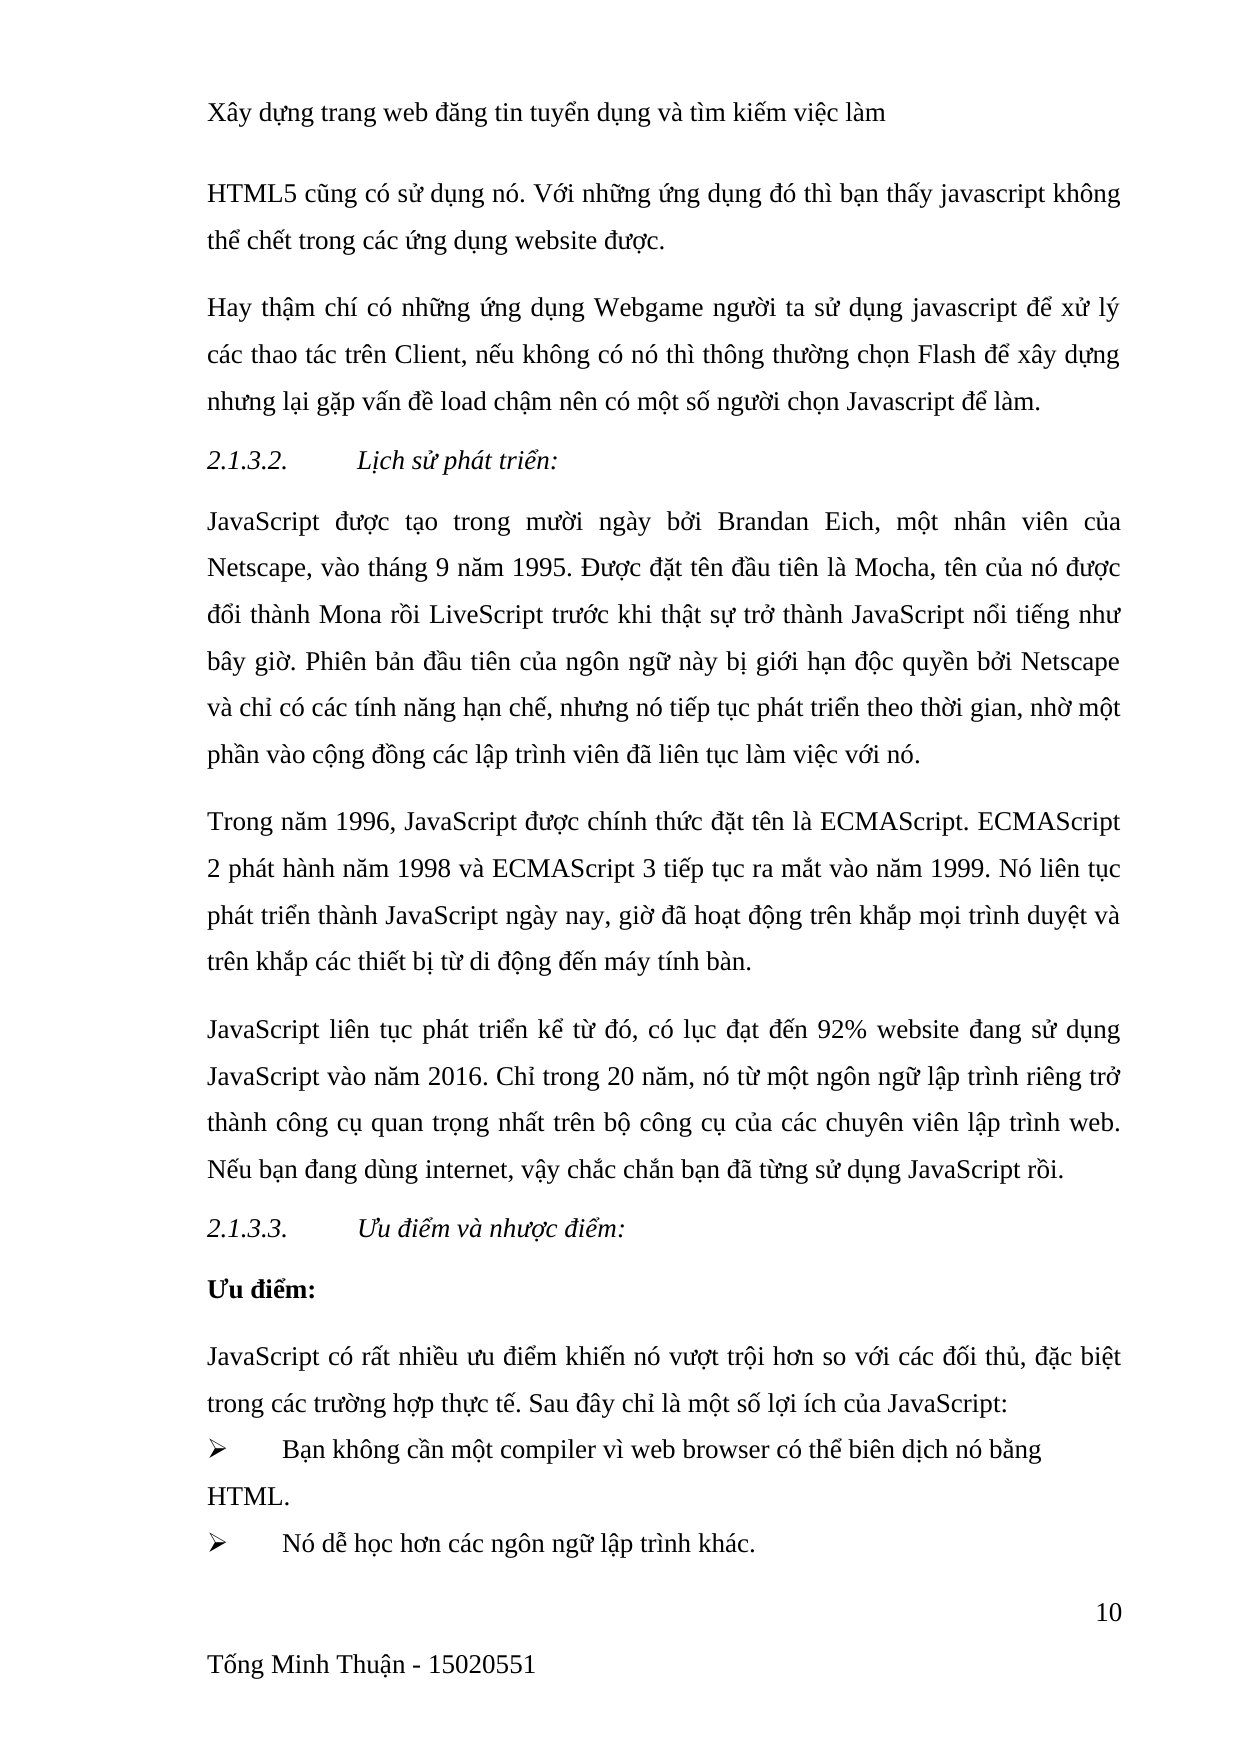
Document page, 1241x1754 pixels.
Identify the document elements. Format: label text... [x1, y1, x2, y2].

text JavaScript liên tục phát triển kể từ đó, có lục đạt đến 92% website đang sử dụng JavaScript vào năm 2016. Chỉ trong 20 năm, nó từ một ngôn ngữ lập trình riêng trở thành công cụ quan trọng nhất trên bộ công cụ của các chuyên viên lập trình web. Nếu bạn đang dùng internet, vậy chắc chắn bạn đã từng sử dụng JavaScript rồi. [207, 1013, 1122, 1184]
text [207, 177, 1122, 255]
text JavaScript có rất nhiều ưu điểm khiến nó vượt trội hơn so với các đối thủ, đặc biệt trong các trường hợp thực tế. Sau đây chỉ là một số lợi ích của JavaScript: [207, 1340, 1122, 1418]
list Bạn không cần một compiler vì web browser có thể biên dịch nó bằng HTML. [207, 1434, 1122, 1512]
text Trong năm 1996, JavaScript được chính thức đặt tên là ECMAScript. ECMAScript 2 phát hành năm 1998 và ECMAScript 3 tiếp tục ra mắt vào năm 1999. Nó liên tục phát triển thành JavaScript ngày nay, giờ đã hoạt động trên khắp mọi trình duyệt và trên khắp các thiết bị từ di động đến máy tính bàn. [207, 805, 1122, 977]
text JavaScript được tạo trong mười ngày bởi Brandan Eich, một nhân viên của Netscape, vào tháng 9 năm 1995. Được đặt tên đầu tiên là Mocha, tên của nó được đổi thành Mona rồi LiveScript trước khi thật sự trở thành JavaScript nổi tiếng như bây giờ. Phiên bản đầu tiên của ngôn ngữ này bị giới hạn độc quyền bởi Netscape và chỉ có các tính năng hạn chế, nhưng nó tiếp tục phát triển theo thời gian, nhờ một phần vào cộng đồng các lập trình viên đã liên tục làm việc với nó. [207, 504, 1122, 769]
text Lịch sử phát triển: [207, 444, 1122, 475]
list Nó dễ học hơn các ngôn ngữ lập trình khác. [207, 1527, 1122, 1558]
text Ưu điểm: [207, 1273, 1122, 1304]
text Ưu điểm và nhược điểm: [207, 1212, 1122, 1243]
text Hay thậm chí có những ứng dụng Webgame người ta sử dụng javascript để xử lý các thao tác trên Client, nếu không có nó thì thông thường chọn Flash để xây dựng nhưng lại gặp vấn đề load chậm nên có một số người chọn Javascript để làm. [207, 291, 1122, 416]
